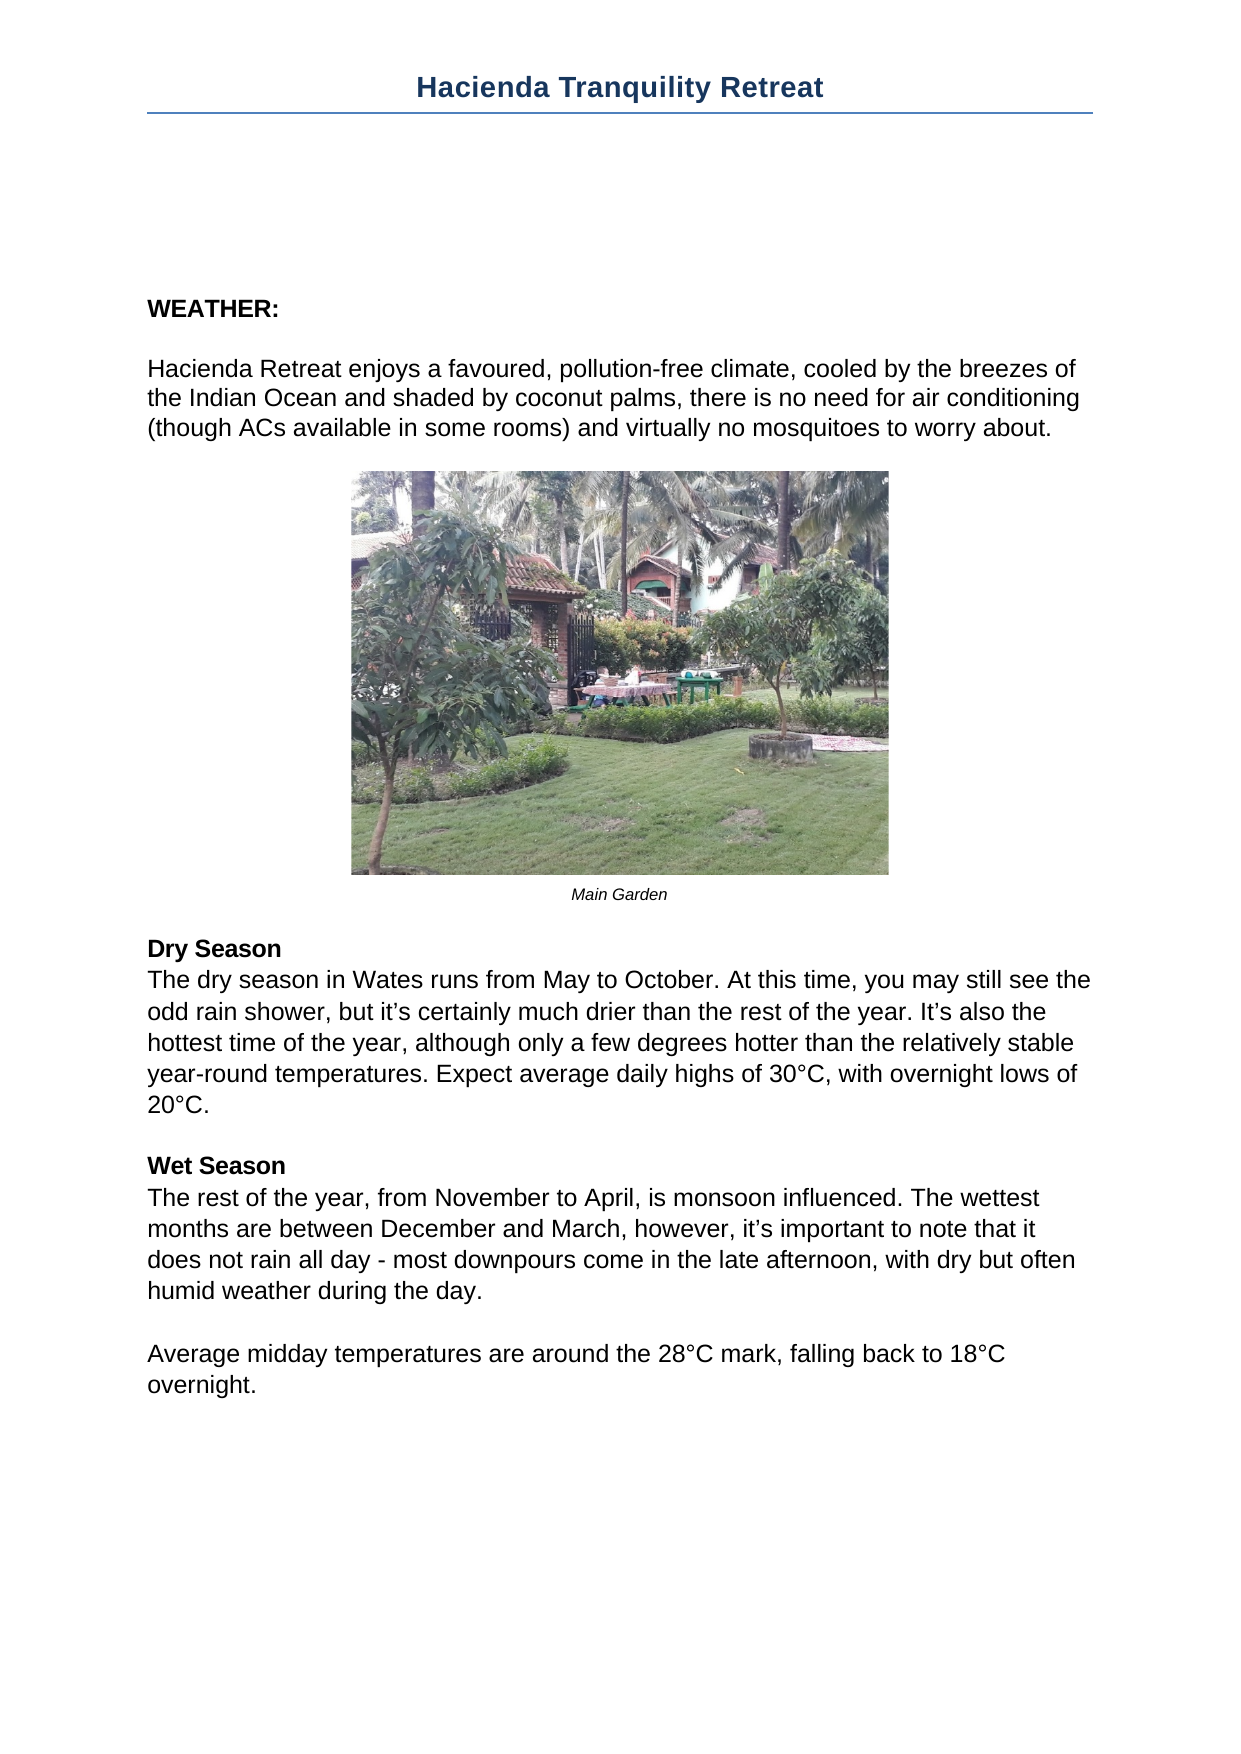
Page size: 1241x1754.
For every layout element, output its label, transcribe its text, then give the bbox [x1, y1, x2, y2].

text The dry season in Wates runs from May to October. At this time, you may still see the odd rain shower, but it’s certainly much drier than the rest of the year. It’s also the hottest time of the year, although only a few degrees hotter than the relatively stable year-round temperatures. Expect average daily highs of 30°C, with overnight lows of 20°C. [147, 963, 1093, 1119]
text Average midday temperatures are around the 28°C mark, falling back to 18°C overnight. [147, 1336, 1093, 1399]
text Main Garden [147, 874, 1093, 904]
picture [351, 471, 889, 875]
subtitle WEATHER: [147, 294, 1093, 323]
subtitle Wet Season [147, 1150, 1093, 1180]
subtitle Dry Season [147, 933, 1093, 963]
text Hacienda Retreat enjoys a favoured, pollution-free climate, cooled by the breezes of the Indian Ocean and shaded by coconut palms, there is no need for air conditioning (though ACs available in some rooms) and virtually no mosquitoes to worry about. [147, 353, 1093, 442]
text The rest of the year, from November to April, is monsoon influenced. The wettest months are between December and March, however, it’s important to note that it does not rain all day - most downpours come in the late afternoon, with dry but often humid weather during the day. [147, 1180, 1093, 1305]
